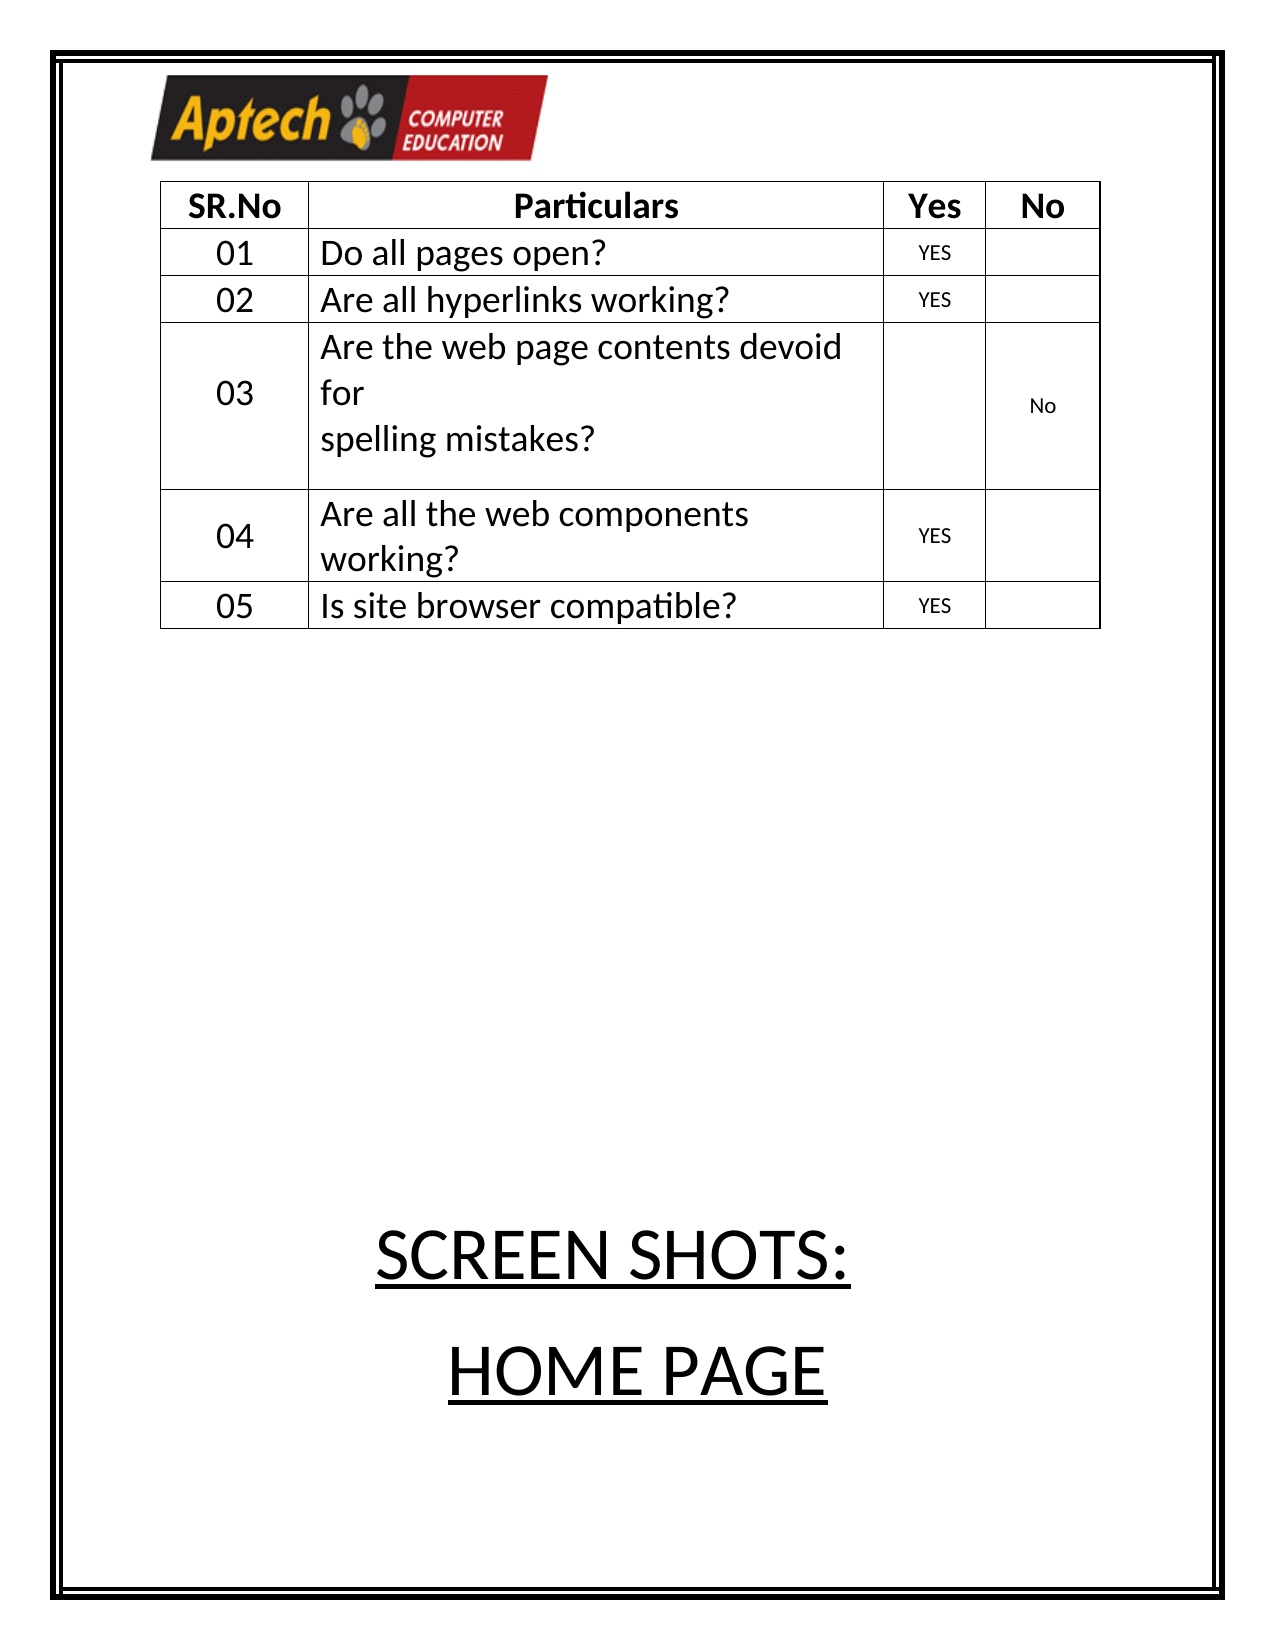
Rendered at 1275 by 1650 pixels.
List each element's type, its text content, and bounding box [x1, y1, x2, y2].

table_cell Are all hyperlinks working? [309, 276, 883, 322]
table_cell 04 [161, 490, 308, 581]
table_cell YES [884, 490, 985, 581]
table_cell [986, 582, 1099, 628]
table_cell YES [884, 229, 985, 275]
table_cell Is site browser compatible? [309, 582, 883, 628]
table_header Particulars [309, 182, 883, 228]
picture [150, 75, 569, 182]
table_cell Do all pages open? [309, 229, 883, 275]
table_cell 05 [161, 582, 308, 628]
text SCREEN SHOTS: [300, 1207, 1125, 1298]
table_cell Are all the web components working? [309, 490, 883, 581]
table_cell No [986, 323, 1099, 488]
table_header No [986, 182, 1099, 228]
table_cell [986, 229, 1099, 275]
text HOME PAGE [150, 1322, 1125, 1414]
table_cell YES [884, 276, 985, 322]
table_cell 01 [161, 229, 308, 275]
table_cell [884, 323, 985, 488]
table_header SR.No [161, 182, 308, 228]
table_header Yes [884, 182, 985, 228]
table_cell Are the web page contents devoid for spelling mistakes? [309, 323, 883, 488]
table_cell [986, 490, 1099, 581]
table_cell [986, 276, 1099, 322]
table_cell 03 [161, 323, 308, 488]
table_cell 02 [161, 276, 308, 322]
table_cell YES [884, 582, 985, 628]
